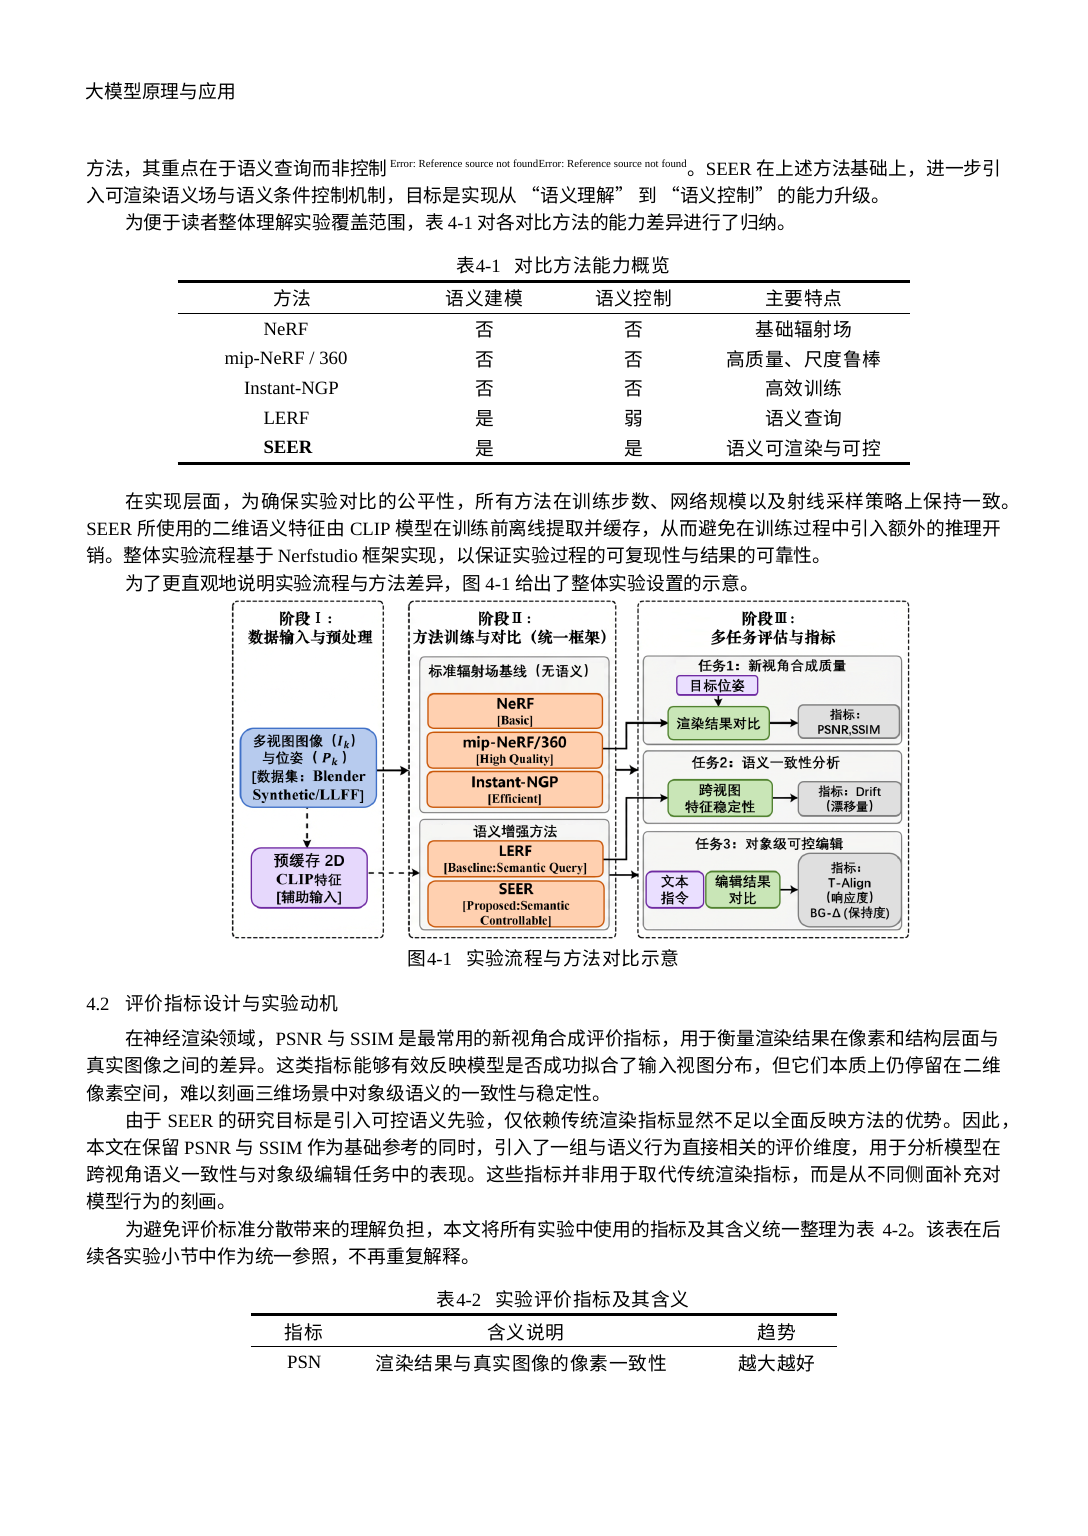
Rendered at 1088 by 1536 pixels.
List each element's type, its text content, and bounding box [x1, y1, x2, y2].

table_cell NeRF [178, 314, 393, 343]
table_cell 基础辐射场 [686, 314, 910, 343]
table_cell 高质量、尺度鲁棒 [686, 343, 910, 373]
picture [226, 595, 913, 943]
table_cell 否 [563, 314, 686, 343]
text 在神经渲染领域，PSNR 与 SSIM 是最常用的新视角合成评价指标，用于衡量渲染结果在像素和结构层面与真实图像之间的差异。这类指标能够有效反映模型是否成功拟合了输入视图分布，但它们本质上仍停留在二维像素空间，难以刻画三维场景中对象级语义的一致性与稳定性。 [86, 1024, 1001, 1106]
table_cell 否 [394, 314, 563, 343]
text 表4-1 对比方法能力概览 [86, 250, 1001, 279]
table_cell SEER [178, 432, 393, 462]
table_cell 弱 [563, 403, 686, 432]
table_header 语义控制 [563, 283, 686, 312]
table_header 趋势 [705, 1316, 837, 1346]
table_cell 渲染结果与真实图像的像素一致性 [339, 1347, 705, 1377]
text 表4-2 实验评价指标及其含义 [86, 1283, 1001, 1313]
text 图4-1 实验流程与方法对比示意 [86, 942, 1001, 972]
text 在实现层面，为确保实验对比的公平性，所有方法在训练步数、网络规模以及射线采样策略上保持一致。SEER 所使用的二维语义特征由 CLIP 模型在训练前离线提取并缓存，从而避免在训练过程中引入额外的推理开销。整体实验流程基于 Nerfstudio 框架实现，以保证实验过程的可复现性与结果的可靠性。 [86, 487, 1001, 568]
table_header 含义说明 [339, 1316, 705, 1346]
table_cell Instant-NGP [178, 373, 393, 402]
table_cell 是 [394, 432, 563, 462]
table_cell 语义查询 [686, 403, 910, 432]
table_cell 否 [563, 373, 686, 402]
table_cell 越大越好 [705, 1347, 837, 1377]
text 由于 SEER 的研究目标是引入可控语义先验，仅依赖传统渲染指标显然不足以全面反映方法的优势。因此，本文在保留 PSNR 与 SSIM 作为基础参考的同时，引入了一组与语义行为直接相关的评价维度，用于分析模型在跨视角语义一致性与对象级编辑任务中的表现。这些指标并非用于取代传统渲染指标，而是从不同侧面补充对模型行为的刻画。 [86, 1106, 1001, 1214]
table_cell 是 [563, 432, 686, 462]
table_cell 否 [563, 343, 686, 373]
table_cell 语义可渲染与可控 [686, 432, 910, 462]
text 为便于读者整体理解实验覆盖范围，表 4-1 对各对比方法的能力差异进行了归纳。 [86, 208, 1001, 235]
table_header 指标 [251, 1316, 338, 1346]
table_cell 高效训练 [686, 373, 910, 402]
table_cell LERF [178, 403, 393, 432]
table_cell 是 [394, 403, 563, 432]
table_cell PSNR [251, 1347, 338, 1377]
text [86, 153, 1001, 208]
text 为避免评价标准分散带来的理解负担，本文将所有实验中使用的指标及其含义统一整理为表 4-2。该表在后续各实验小节中作为统一参照，不再重复解释。 [86, 1214, 1001, 1269]
subtitle 4.2 评价指标设计与实验动机 [86, 987, 1001, 1017]
table_cell mip-NeRF / 360 [178, 343, 393, 373]
table_header 方法 [178, 283, 393, 312]
table_cell 否 [394, 343, 563, 373]
table_header 主要特点 [686, 283, 910, 312]
table_header 语义建模 [394, 283, 563, 312]
text 为了更直观地说明实验流程与方法差异，图 4-1 给出了整体实验设置的示意。 [86, 568, 1001, 595]
table_cell 否 [394, 373, 563, 402]
